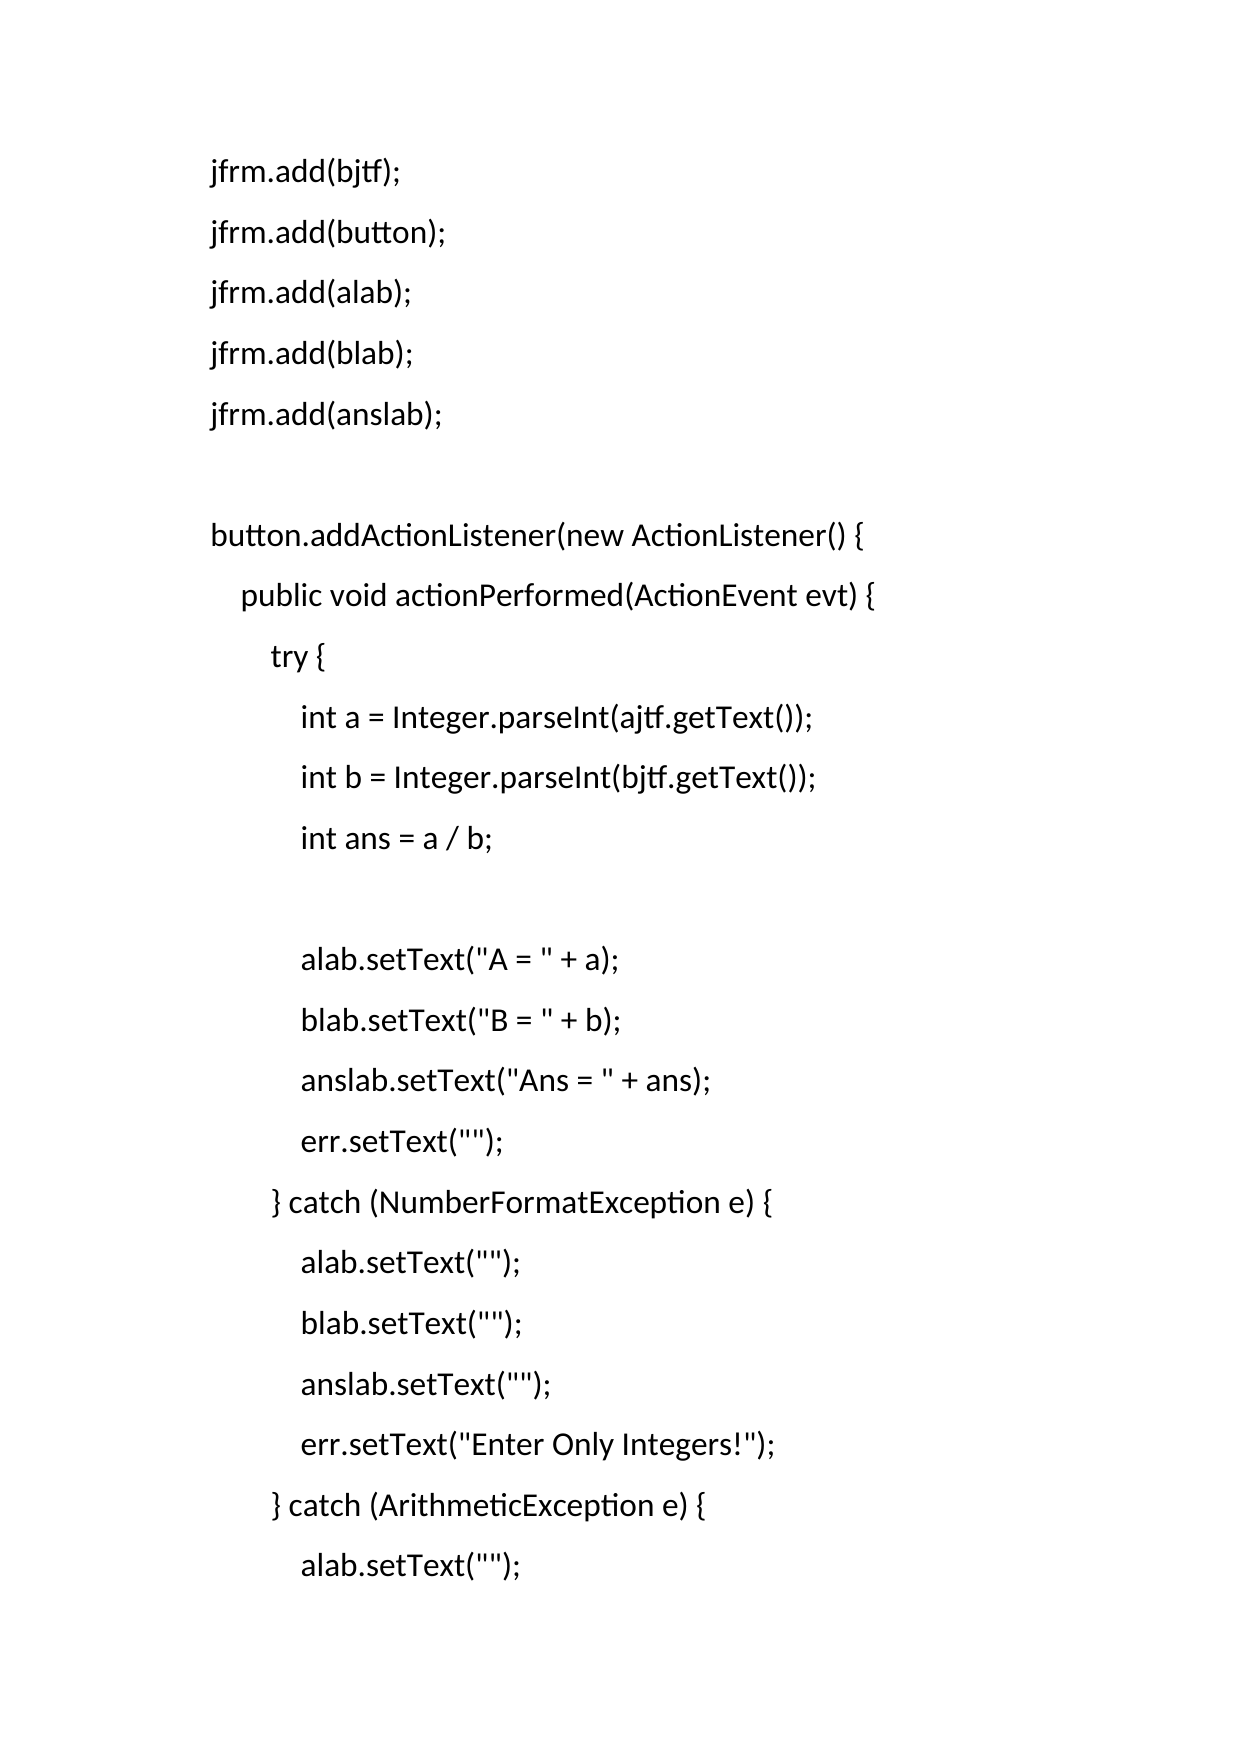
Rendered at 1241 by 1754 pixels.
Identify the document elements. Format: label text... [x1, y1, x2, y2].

text try { [150, 635, 1090, 676]
text int a = Integer.parseInt(ajtf.getText()); [150, 696, 1090, 736]
text blab.setText("B = " + b); [150, 999, 1090, 1039]
text jfrm.add(button); [150, 211, 1090, 251]
text jfrm.add(anslab); [150, 392, 1090, 433]
text button.addActionListener(new ActionListener() { [150, 514, 1090, 554]
text jfrm.add(alab); [150, 271, 1090, 312]
text jfrm.add(blab); [150, 332, 1090, 373]
text err.setText("Enter Only Integers!"); [150, 1423, 1090, 1464]
text anslab.setText(""); [150, 1362, 1090, 1403]
text int ans = a / b; [150, 817, 1090, 858]
text alab.setText(""); [150, 1241, 1090, 1282]
text int b = Integer.parseInt(bjtf.getText()); [150, 756, 1090, 797]
text err.setText(""); [150, 1120, 1090, 1161]
text blab.setText(""); [150, 1302, 1090, 1343]
text alab.setText("A = " + a); [150, 938, 1090, 979]
text alab.setText(""); [150, 1544, 1090, 1585]
text jfrm.add(bjtf); [150, 150, 1090, 191]
text public void actionPerformed(ActionEvent evt) { [150, 574, 1090, 615]
text anslab.setText("Ans = " + ans); [150, 1059, 1090, 1100]
text } catch (ArithmeticException e) { [150, 1484, 1090, 1524]
text } catch (NumberFormatException e) { [150, 1181, 1090, 1221]
